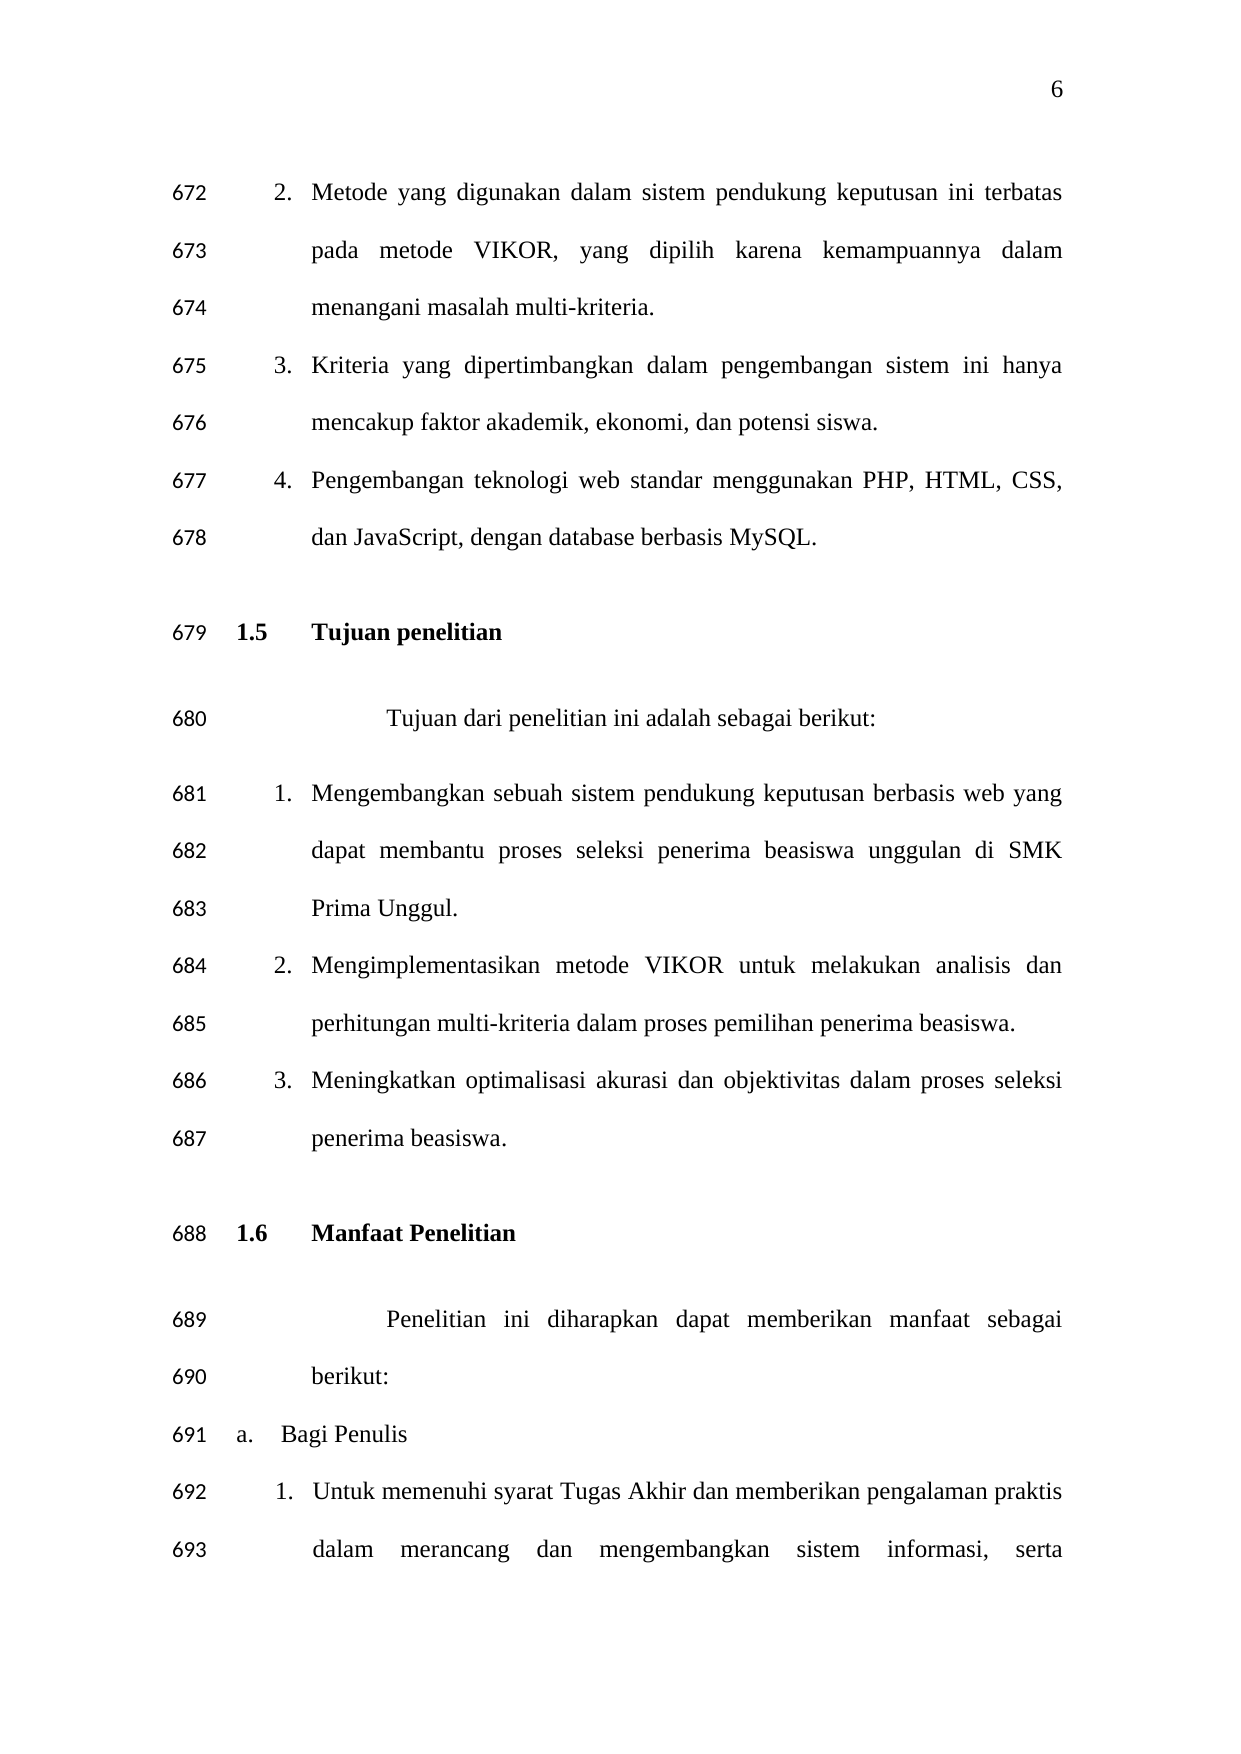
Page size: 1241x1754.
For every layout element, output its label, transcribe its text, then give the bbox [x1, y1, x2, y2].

list Mengembangkan sebuah sistem pendukung keputusan berbasis web yang dapat membantu proses seleksi penerima beasiswa unggulan di SMK Prima Unggul. [274, 778, 1063, 921]
list Meningkatkan optimalisasi akurasi dan objektivitas dalam proses seleksi penerima beasiswa. [274, 1065, 1063, 1151]
subtitle Manfaat Penelitian [236, 1218, 1063, 1246]
list Pengembangan teknologi web standar menggunakan PHP, HTML, CSS, dan JavaScript, dengan database berbasis MySQL. [274, 465, 1063, 551]
list Mengimplementasikan metode VIKOR untuk melakukan analisis dan perhitungan multi-kriteria dalam proses pemilihan penerima beasiswa. [274, 950, 1063, 1036]
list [275, 1476, 1063, 1563]
list Bagi Penulis [236, 1419, 1063, 1448]
list Metode yang digunakan dalam sistem pendukung keputusan ini terbatas pada metode VIKOR, yang dipilih karena kemampuannya dalam menangani masalah multi-kriteria. [274, 177, 1063, 321]
text Penelitian ini diharapkan dapat memberikan manfaat sebagai berikut: [311, 1304, 1063, 1390]
subtitle Tujuan penelitian [236, 617, 1063, 646]
text Tujuan dari penelitian ini adalah sebagai berikut: [311, 703, 1063, 732]
list Kriteria yang dipertimbangkan dalam pengembangan sistem ini hanya mencakup faktor akademik, ekonomi, dan potensi siswa. [274, 350, 1063, 436]
